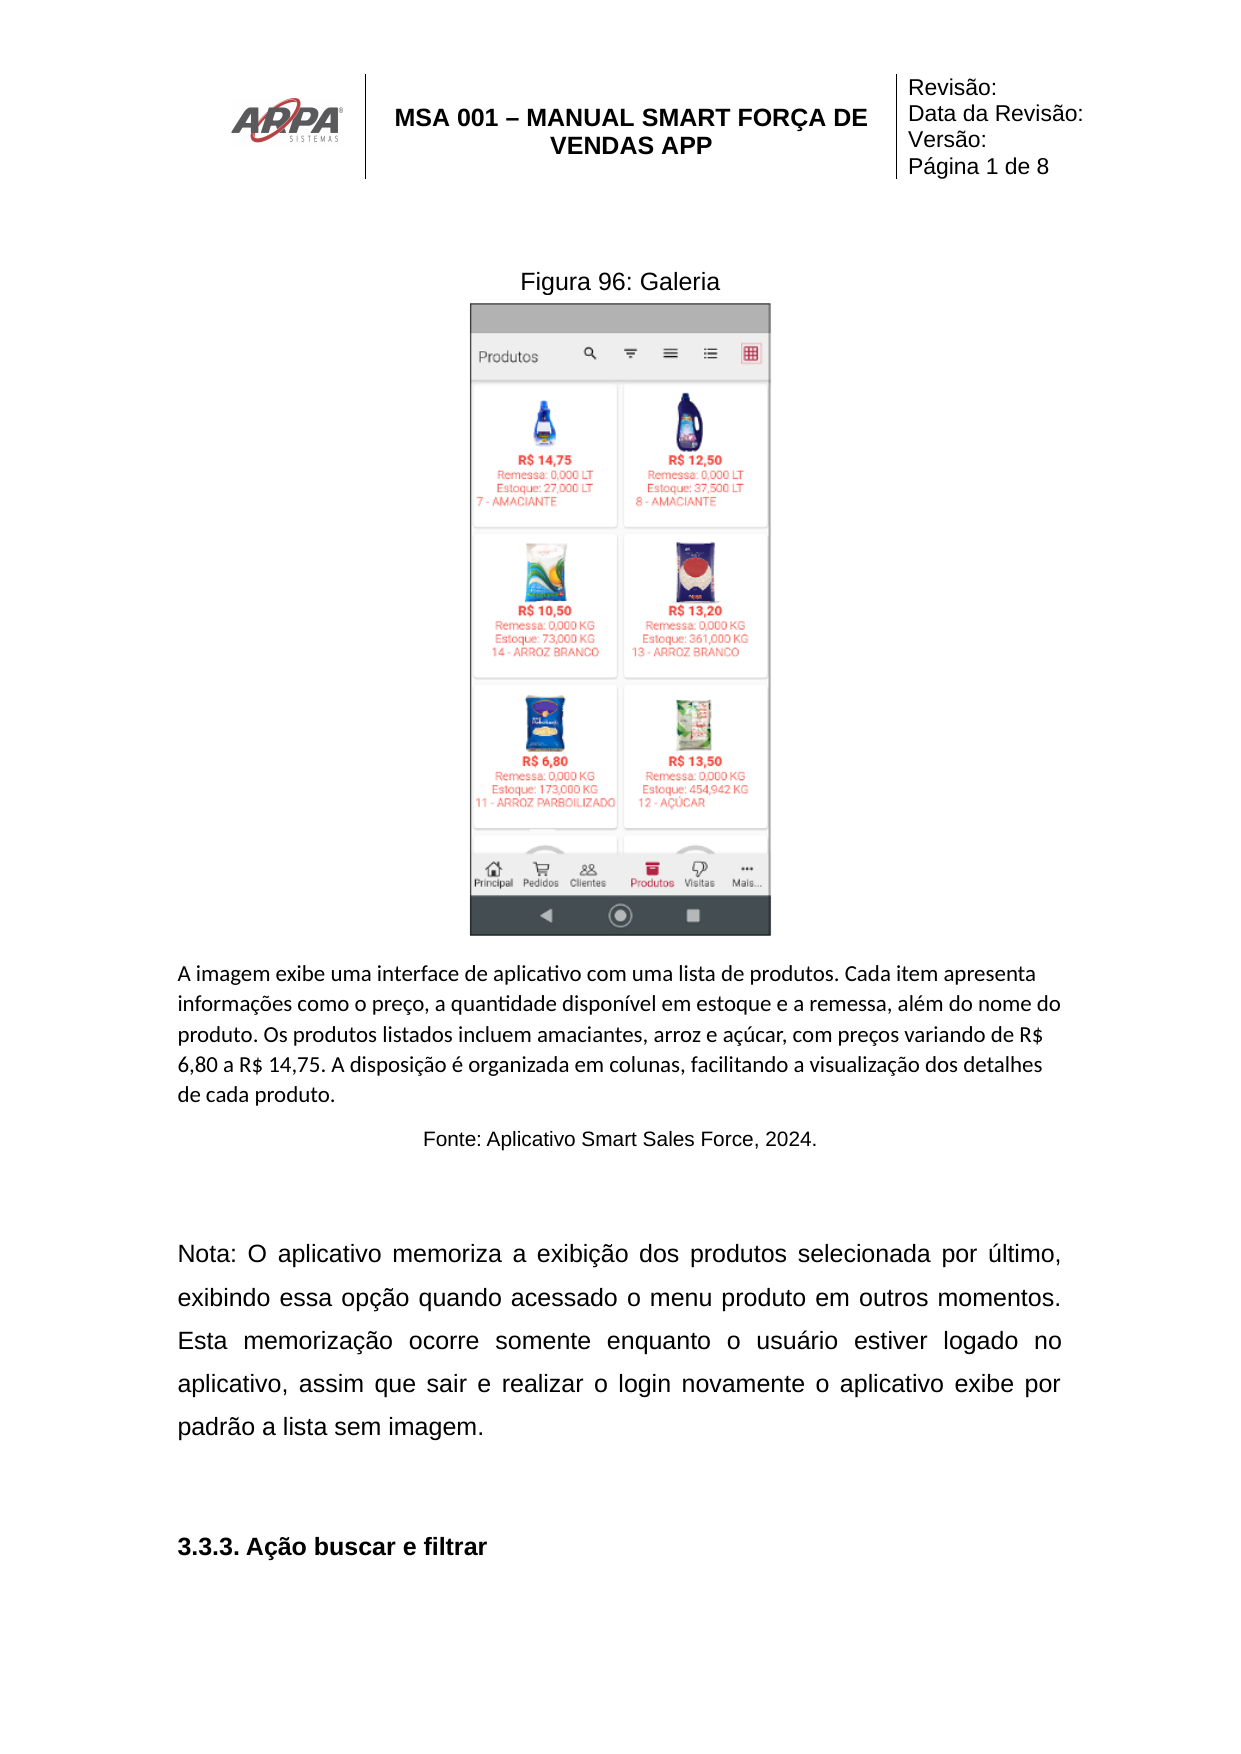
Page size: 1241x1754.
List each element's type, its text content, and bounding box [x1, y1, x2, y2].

list Figura 96: Galeria [177, 267, 1063, 296]
picture [231, 98, 343, 147]
text 3.3.3. Ação buscar e filtrar [177, 1531, 1063, 1560]
text Nota: O aplicativo memoriza a exibição dos produtos selecionada por último, exibindo essa opção quando acessado o menu produto em outros momentos. Esta memorização ocorre somente enquanto o usuário estiver logado no aplicativo, assim que sair e realizar o login novamente o aplicativo exibe por padrão a lista sem imagem. [177, 1239, 1063, 1441]
text A imagem exibe uma interface de aplicativo com uma lista de produtos. Cada item apresenta informações como o preço, a quantidade disponível em estoque e a remessa, além do nome do produto. Os produtos listados incluem amaciantes, arroz e açúcar, com preços variando de R$ 6,80 a R$ 14,75. A disposição é organizada em colunas, facilitando a visualização dos detalhes de cada produto. [177, 959, 1063, 1108]
text Fonte: Aplicativo Smart Sales Force, 2024. [177, 1127, 1063, 1151]
picture [457, 295, 783, 943]
